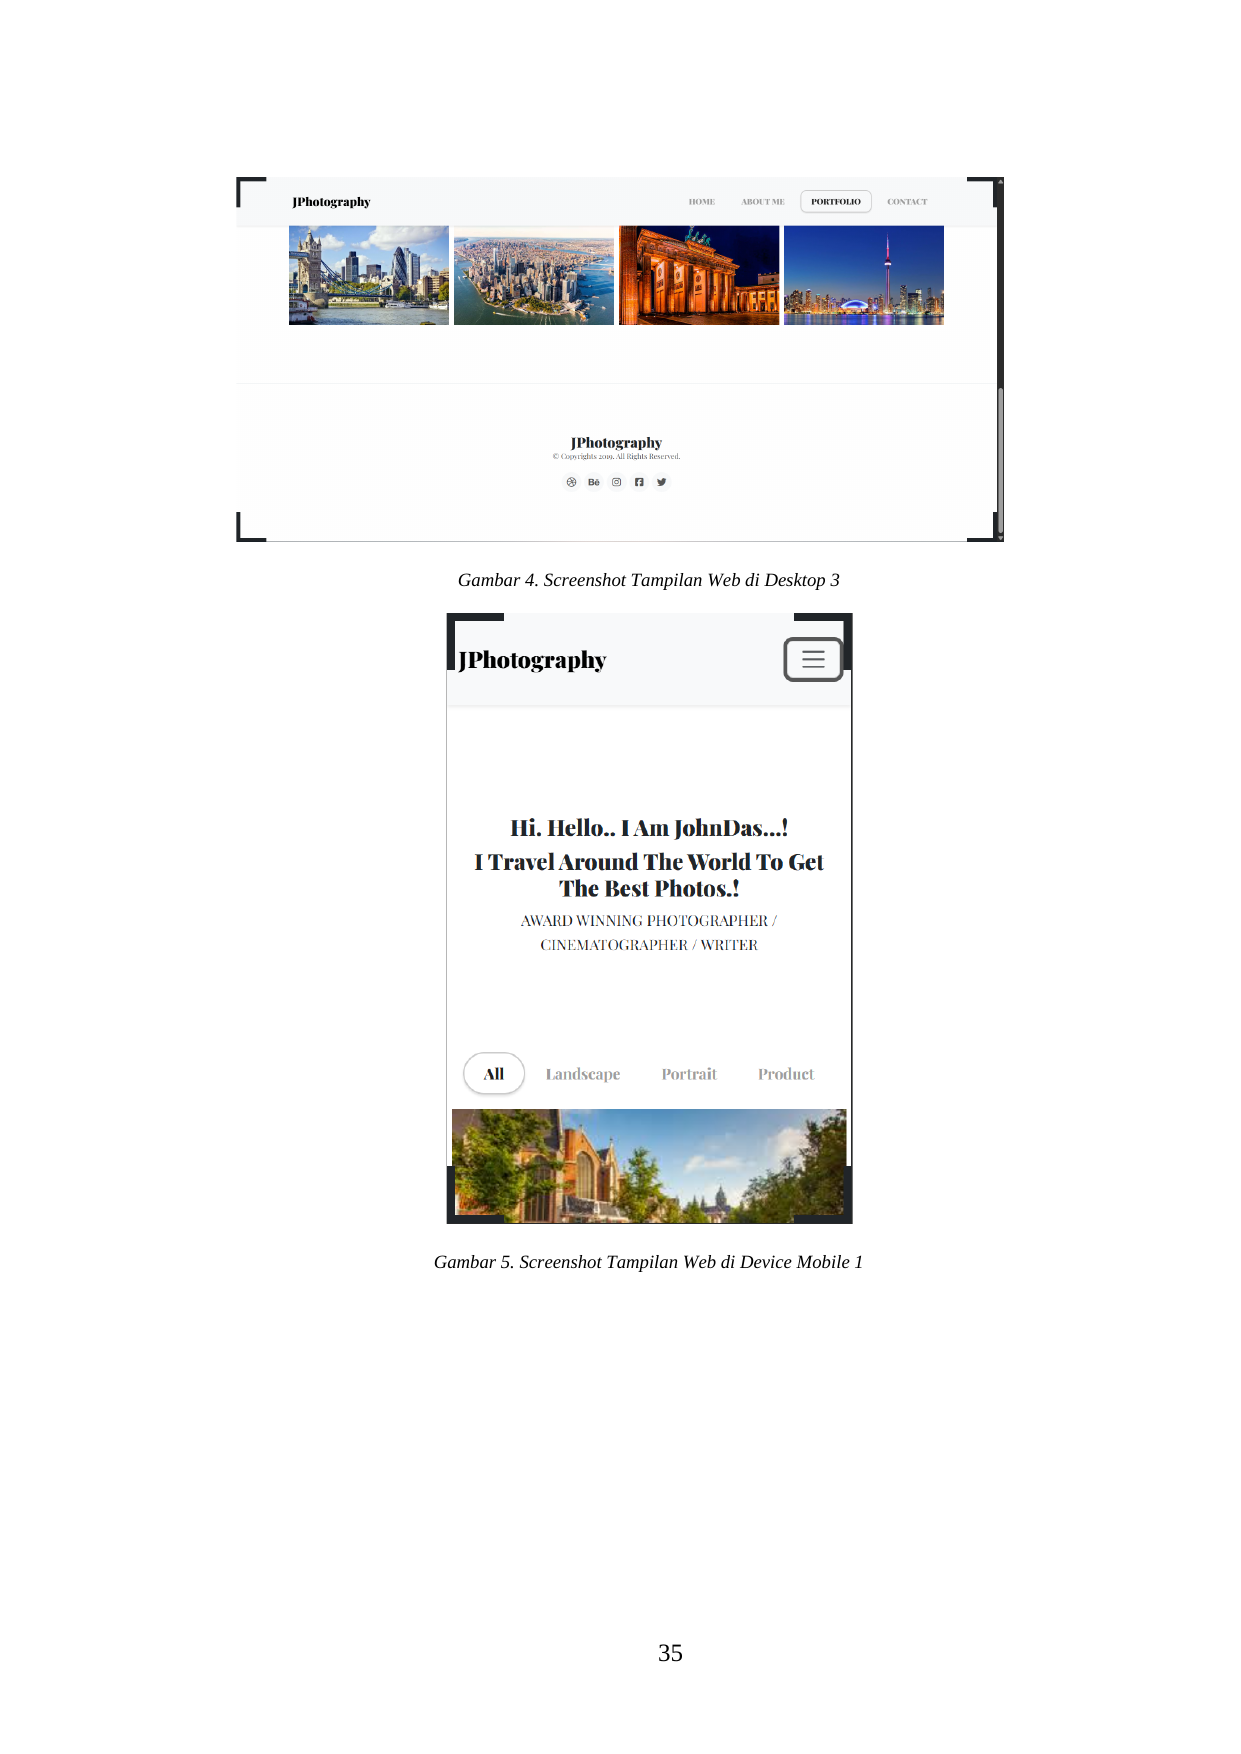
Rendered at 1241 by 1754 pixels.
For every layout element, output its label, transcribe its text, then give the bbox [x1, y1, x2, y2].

text Gambar 5. Screenshot Tampilan Web di Device Mobile 1 [236, 1251, 1063, 1272]
text Gambar 4. Screenshot Tampilan Web di Desktop 3 [236, 569, 1063, 590]
picture [446, 613, 853, 1224]
picture [236, 177, 1004, 542]
